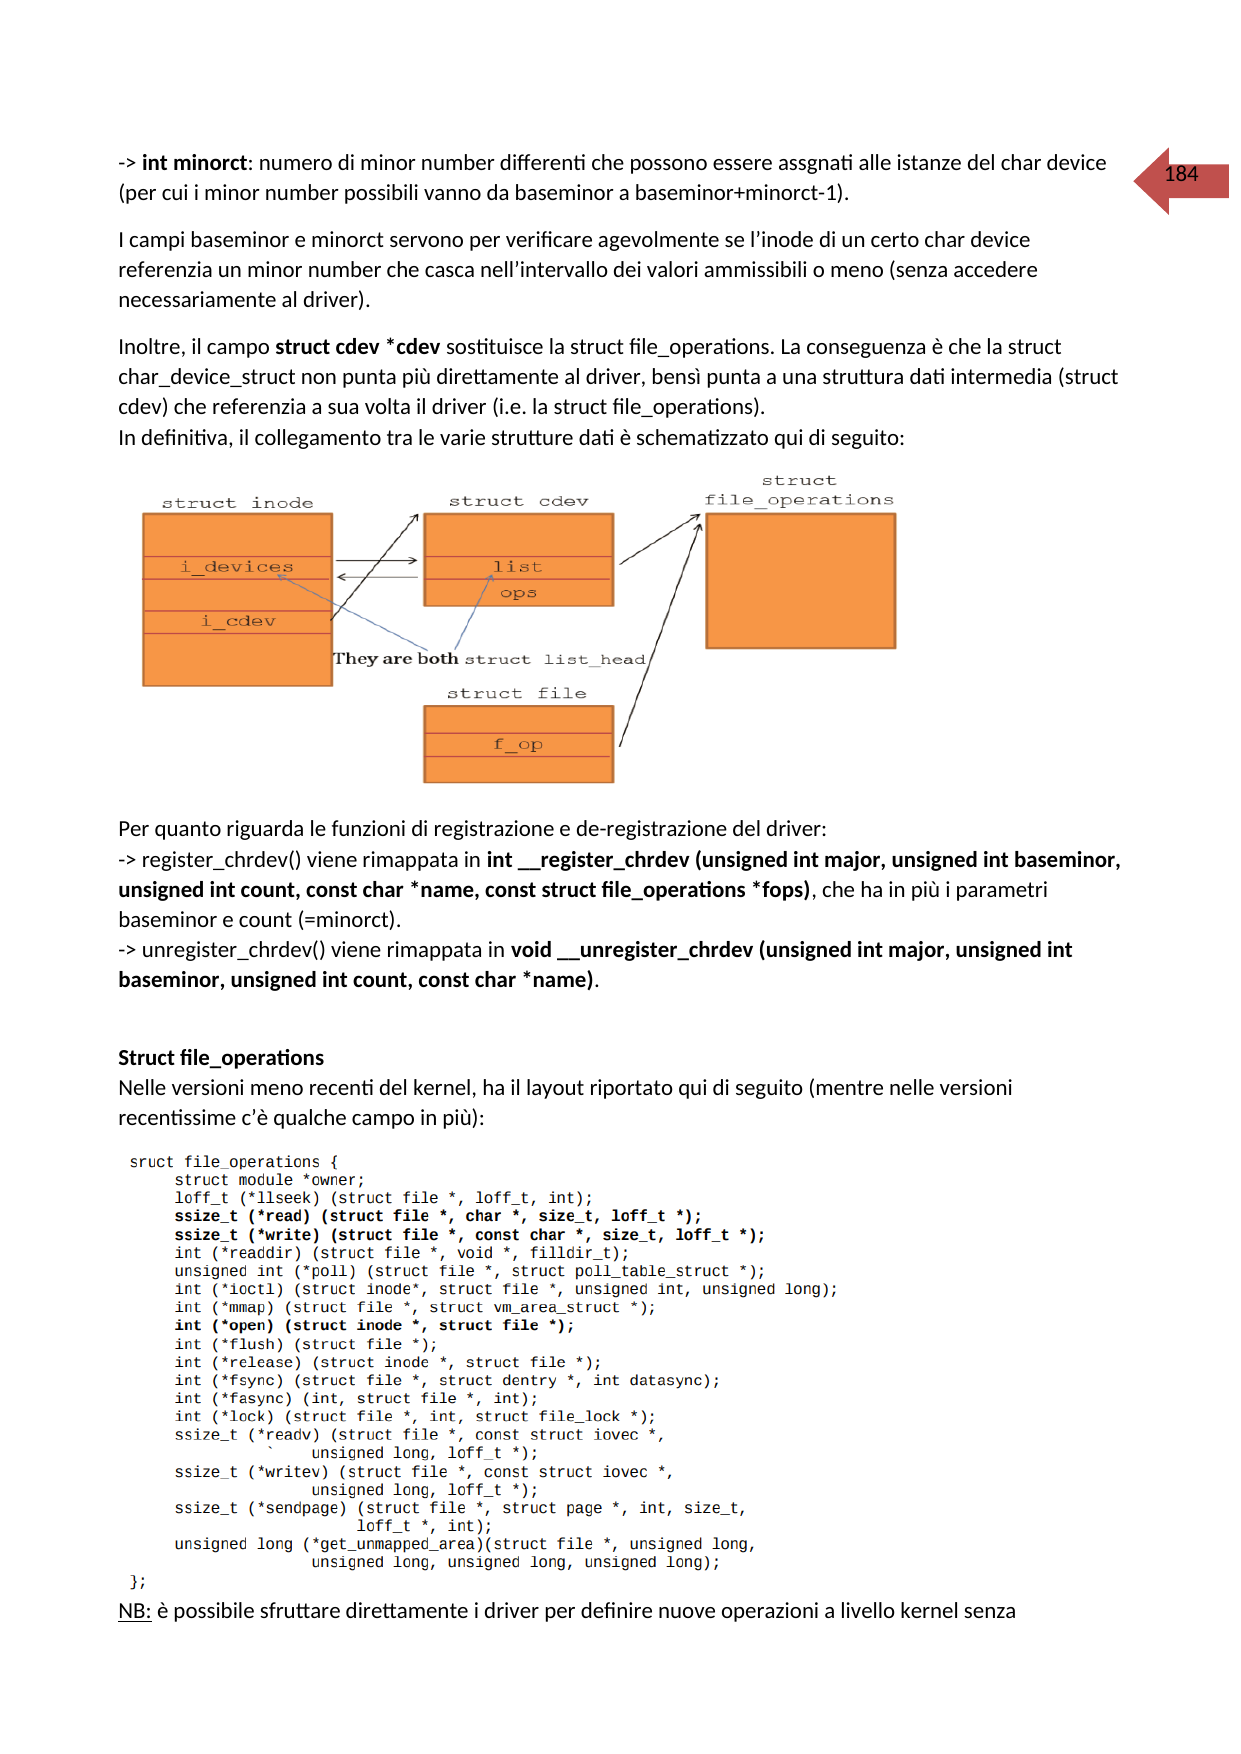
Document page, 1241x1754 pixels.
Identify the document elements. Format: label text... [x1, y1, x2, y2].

text Inoltre, il campo struct cdev *cdev sostituisce la struct file_operations. La conseguenza è che la struct char_device_struct non punta più direttamente al driver, bensì punta a una struttura dati intermedia (struct cdev) che referenzia a sua volta il driver (i.e. la struct file_operations). In definitiva, il collegamento tra le varie strutture dati è schematizzato qui di seguito: [118, 332, 1122, 451]
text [118, 148, 1122, 206]
text I campi baseminor e minorct servono per verificare agevolmente se l’inode di un certo char device referenzia un minor number che casca nell’intervallo dei valori ammissibili o meno (senza accedere necessariamente al driver). [118, 225, 1122, 313]
text Per quanto riguarda le funzioni di registrazione e de-registrazione del driver: -> register_chrdev() viene rimappata in int __register_chrdev (unsigned int major, unsigned int baseminor, unsigned int count, const char *name, const struct file_operations *fops), che ha in più i parametri baseminor e count (=minorct). -> unregister_chrdev() viene rimappata in void __unregister_chrdev (unsigned int major, unsigned int baseminor, unsigned int count, const char *name). [118, 814, 1122, 994]
text Struct file_operations Nelle versioni meno recenti del kernel, ha il layout riportato qui di seguito (mentre nelle versioni recentissime c’è qualche campo in più): [118, 1012, 1122, 1131]
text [118, 1150, 1122, 1625]
picture [118, 469, 918, 796]
picture [118, 1150, 847, 1595]
